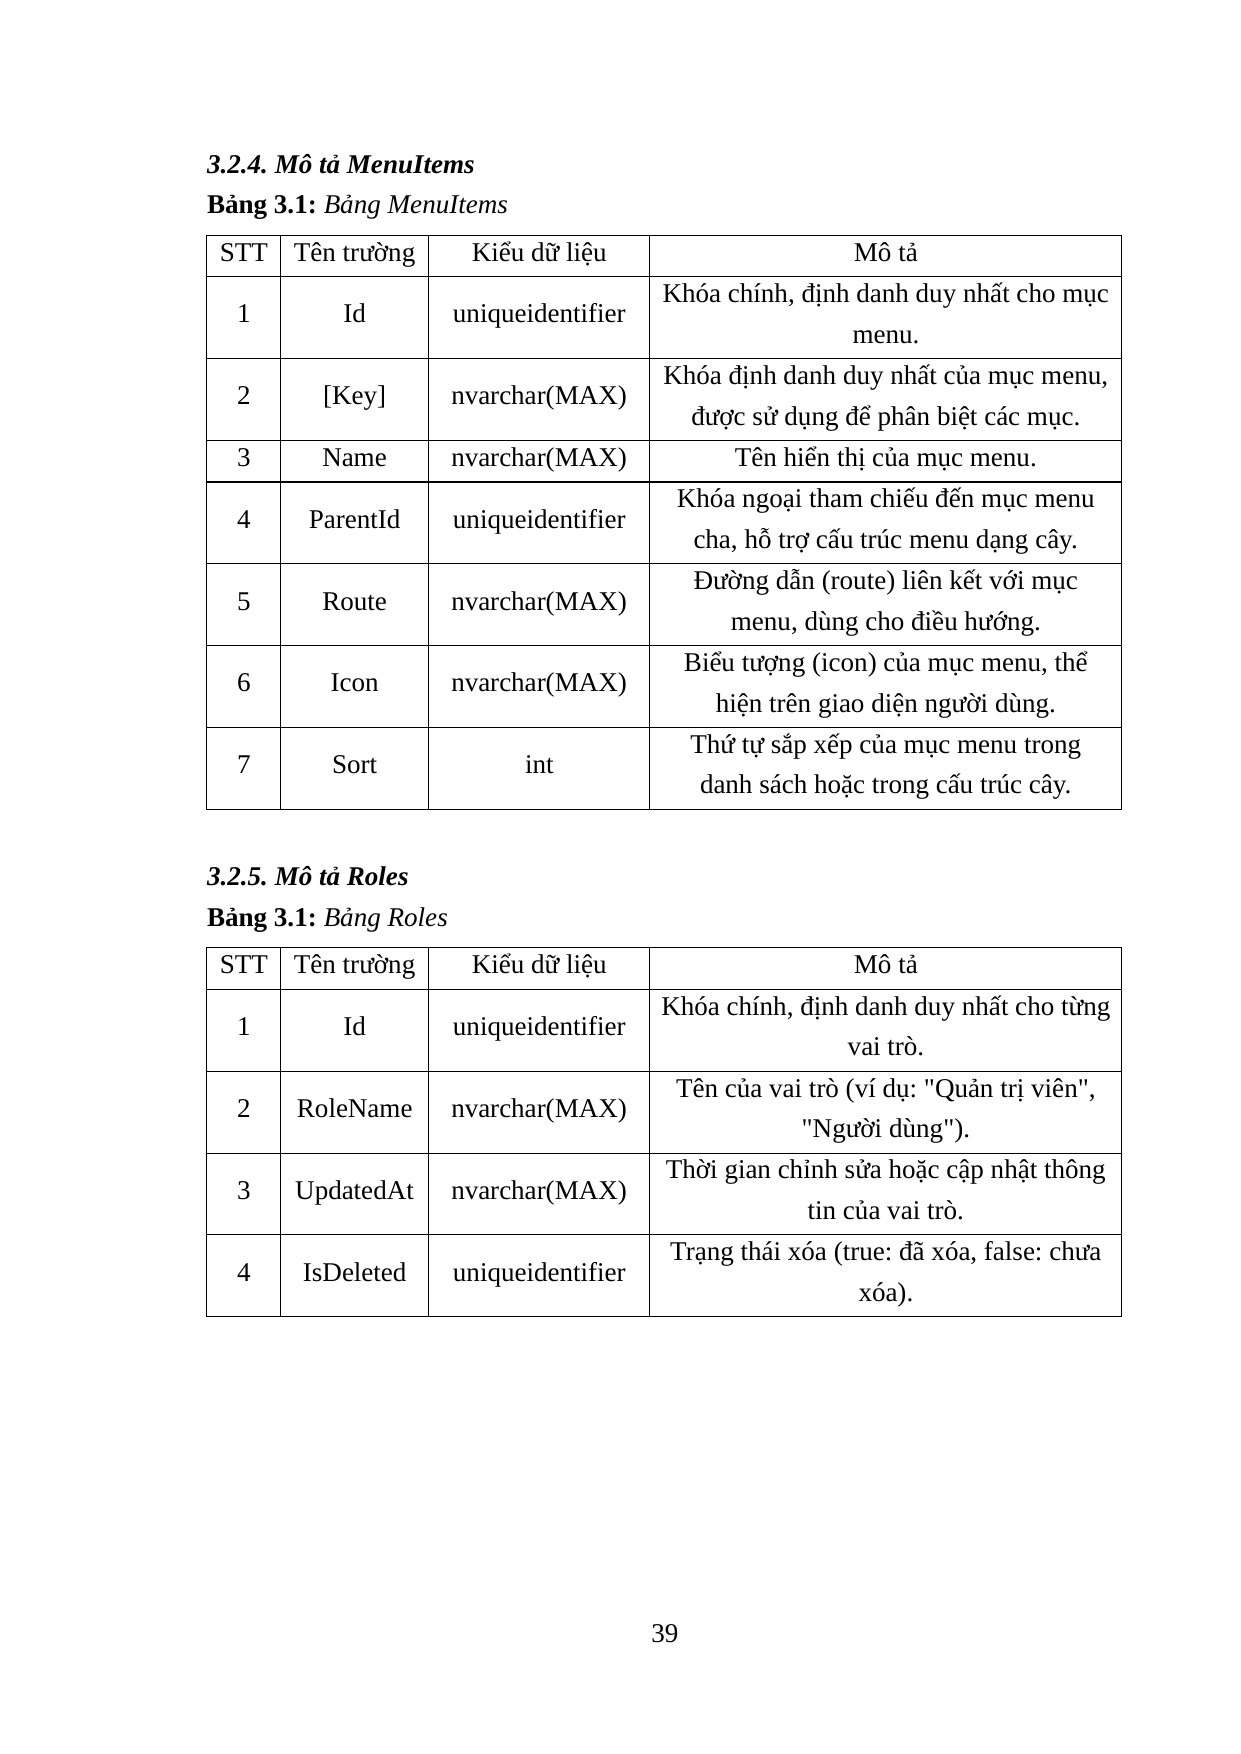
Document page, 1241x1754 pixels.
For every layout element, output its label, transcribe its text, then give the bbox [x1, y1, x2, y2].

table_cell 1 [207, 990, 280, 1071]
table_cell Khóa ngoại tham chiếu đến mục menu cha, hỗ trợ cấu trúc menu dạng cây. [650, 483, 1121, 563]
table_cell 2 [207, 359, 280, 440]
table_header STT [207, 948, 280, 989]
title Bảng MenuItems [207, 188, 1122, 219]
table_cell UpdatedAt [281, 1154, 428, 1234]
table_cell Icon [281, 646, 428, 727]
table_cell Thời gian chỉnh sửa hoặc cập nhật thông tin của vai trò. [650, 1154, 1121, 1234]
table_cell Trạng thái xóa (true: đã xóa, false: chưa xóa). [650, 1235, 1121, 1316]
table_header Mô tả [650, 948, 1121, 989]
table_cell 4 [207, 483, 280, 563]
table_cell Biểu tượng (icon) của mục menu, thể hiện trên giao diện người dùng. [650, 646, 1121, 727]
table_header Kiểu dữ liệu [429, 948, 649, 989]
table_cell uniqueidentifier [429, 1235, 649, 1316]
table_header Tên trường [281, 236, 428, 276]
table_cell 5 [207, 564, 280, 645]
table_cell 2 [207, 1072, 280, 1152]
table_cell Tên của vai trò (ví dụ: "Quản trị viên", "Người dùng"). [650, 1072, 1121, 1152]
table_cell RoleName [281, 1072, 428, 1152]
table_cell [Key] [281, 359, 428, 440]
table_cell uniqueidentifier [429, 277, 649, 358]
title Bảng Roles [207, 901, 1122, 932]
text Mô tả MenuItems [207, 148, 1122, 179]
table_header Tên trường [281, 948, 428, 989]
table_cell IsDeleted [281, 1235, 428, 1316]
table_cell 6 [207, 646, 280, 727]
table_cell int [429, 728, 649, 809]
table_cell 1 [207, 277, 280, 358]
table_cell nvarchar(MAX) [429, 441, 649, 481]
table_cell Id [281, 277, 428, 358]
table_cell Khóa định danh duy nhất của mục menu, được sử dụng để phân biệt các mục. [650, 359, 1121, 440]
table_cell uniqueidentifier [429, 990, 649, 1071]
table_cell Route [281, 564, 428, 645]
table_header STT [207, 236, 280, 276]
table_cell Khóa chính, định danh duy nhất cho từng vai trò. [650, 990, 1121, 1071]
table_cell Thứ tự sắp xếp của mục menu trong danh sách hoặc trong cấu trúc cây. [650, 728, 1121, 809]
table_cell 7 [207, 728, 280, 809]
table_cell Khóa chính, định danh duy nhất cho mục menu. [650, 277, 1121, 358]
text Mô tả Roles [207, 860, 1122, 891]
table_cell Name [281, 441, 428, 481]
table_header Mô tả [650, 236, 1121, 276]
table_cell 4 [207, 1235, 280, 1316]
table_cell Sort [281, 728, 428, 809]
table_cell nvarchar(MAX) [429, 1072, 649, 1152]
table_header Kiểu dữ liệu [429, 236, 649, 276]
table_cell nvarchar(MAX) [429, 564, 649, 645]
table_cell 3 [207, 441, 280, 481]
table_cell Tên hiển thị của mục menu. [650, 441, 1121, 481]
table_cell Id [281, 990, 428, 1071]
table_cell nvarchar(MAX) [429, 359, 649, 440]
table_cell Đường dẫn (route) liên kết với mục menu, dùng cho điều hướng. [650, 564, 1121, 645]
table_cell 3 [207, 1154, 280, 1234]
table_cell nvarchar(MAX) [429, 1154, 649, 1234]
table_cell nvarchar(MAX) [429, 646, 649, 727]
table_cell ParentId [281, 483, 428, 563]
table_cell uniqueidentifier [429, 483, 649, 563]
